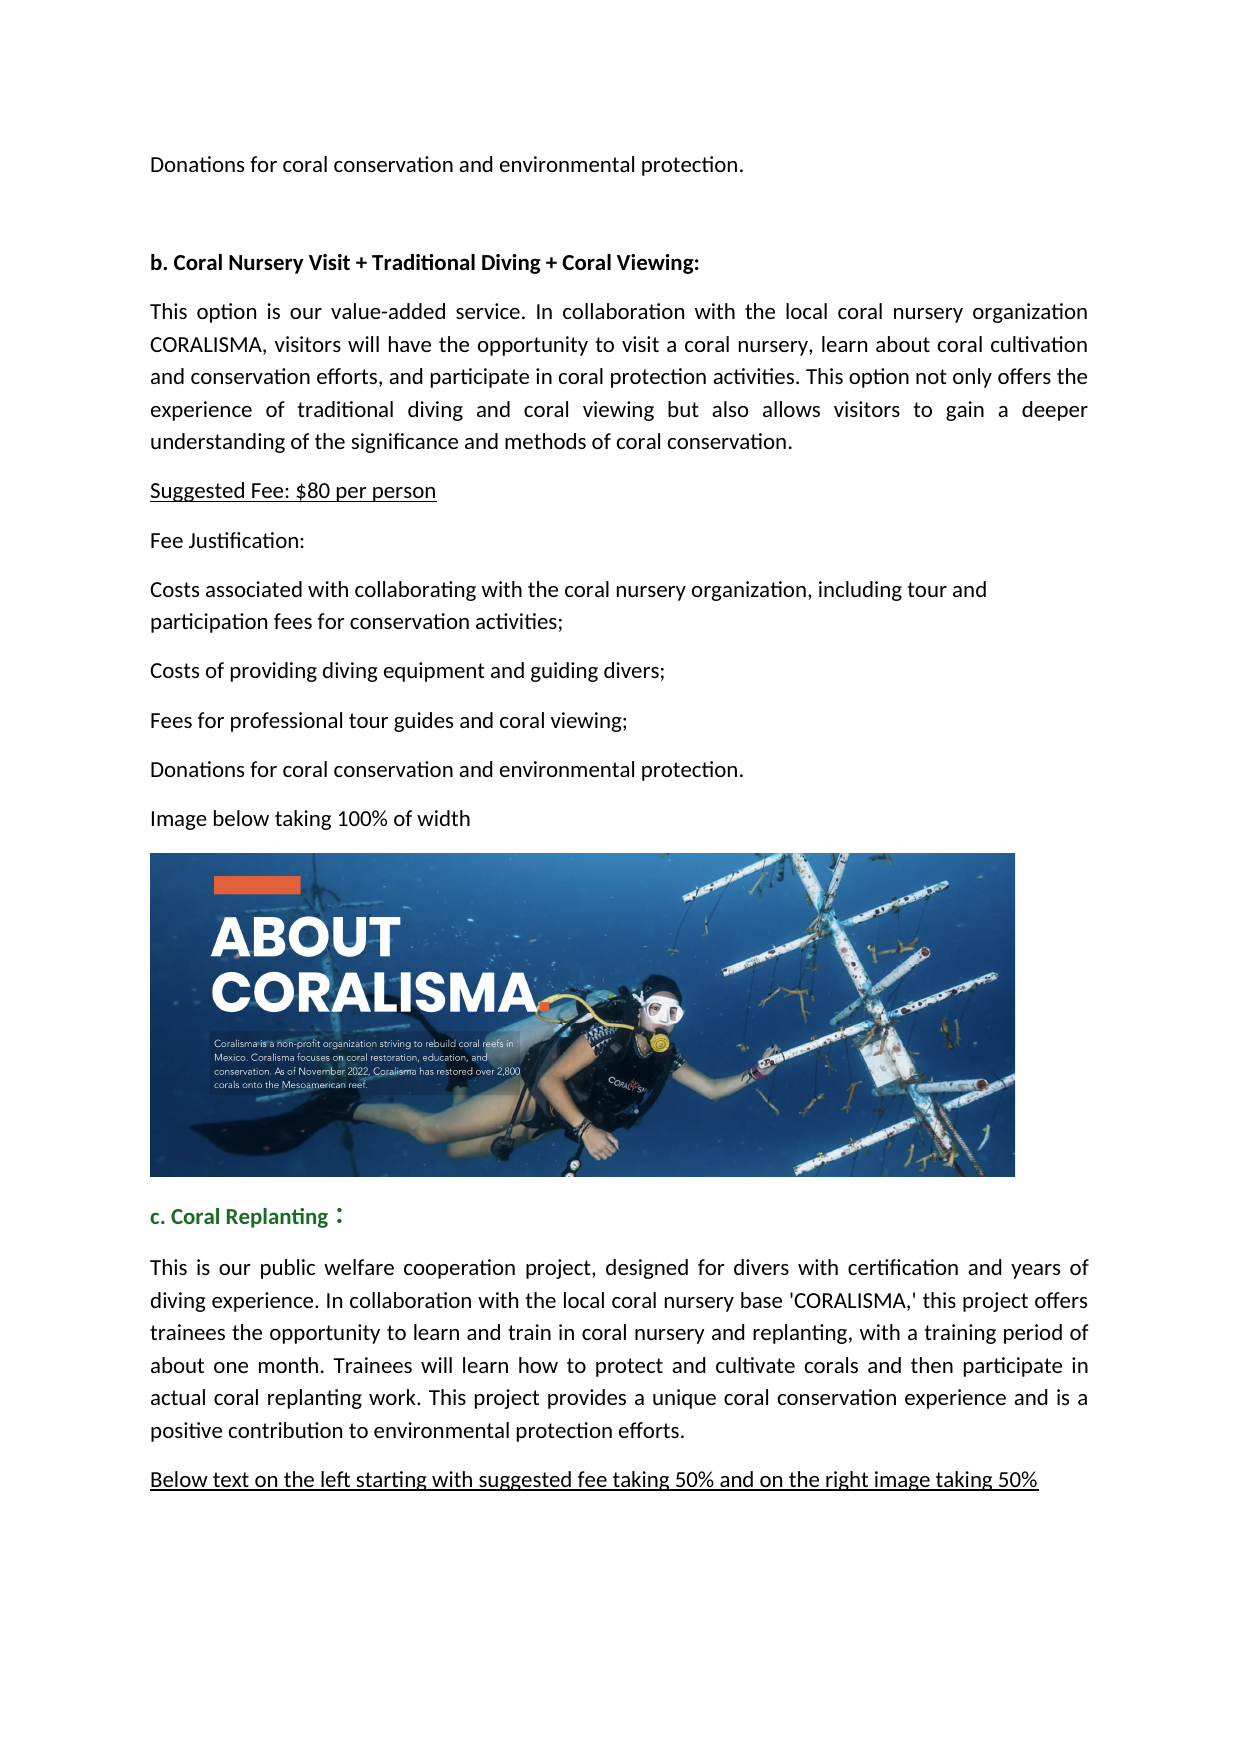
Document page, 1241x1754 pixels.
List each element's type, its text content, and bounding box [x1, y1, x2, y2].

picture [150, 853, 1016, 1177]
text Image below taking 100% of width [150, 804, 1090, 832]
text Fees for professional tour guides and coral viewing; [150, 706, 1090, 734]
text c. Coral Replanting： [150, 1198, 1090, 1231]
text Below text on the left starting with suggested fee taking 50% and on the right image taking 50% [150, 1465, 1090, 1493]
text This option is our value-added service. In collaboration with the local coral nursery organization CORALISMA, visitors will have the opportunity to visit a coral nursery, learn about coral cultivation and conservation efforts, and participate in coral protection activities. This option not only offers the experience of traditional diving and coral viewing but also allows visitors to gain a deeper understanding of the significance and methods of coral conservation. [150, 297, 1090, 456]
text Donations for coral conservation and environmental protection. [150, 755, 1090, 783]
text This is our public welfare cooperation project, designed for divers with certification and years of diving experience. In collaboration with the local coral nursery base 'CORALISMA,' this project offers trainees the opportunity to learn and train in coral nursery and replanting, with a training period of about one month. Trainees will learn how to protect and cultivate corals and then participate in actual coral replanting work. This project provides a unique coral conservation experience and is a positive contribution to environmental protection efforts. [150, 1253, 1090, 1444]
text Suggested Fee: $80 per person [150, 477, 1090, 505]
text Costs of providing diving equipment and guiding divers; [150, 657, 1090, 685]
text b. Coral Nursery Visit + Traditional Diving + Coral Viewing: [150, 248, 1090, 276]
text Costs associated with collaborating with the coral nursery organization, including tour and participation fees for conservation activities; [150, 575, 1090, 636]
text Fee Justification: [150, 526, 1090, 554]
text Donations for coral conservation and environmental protection. [150, 150, 1090, 178]
